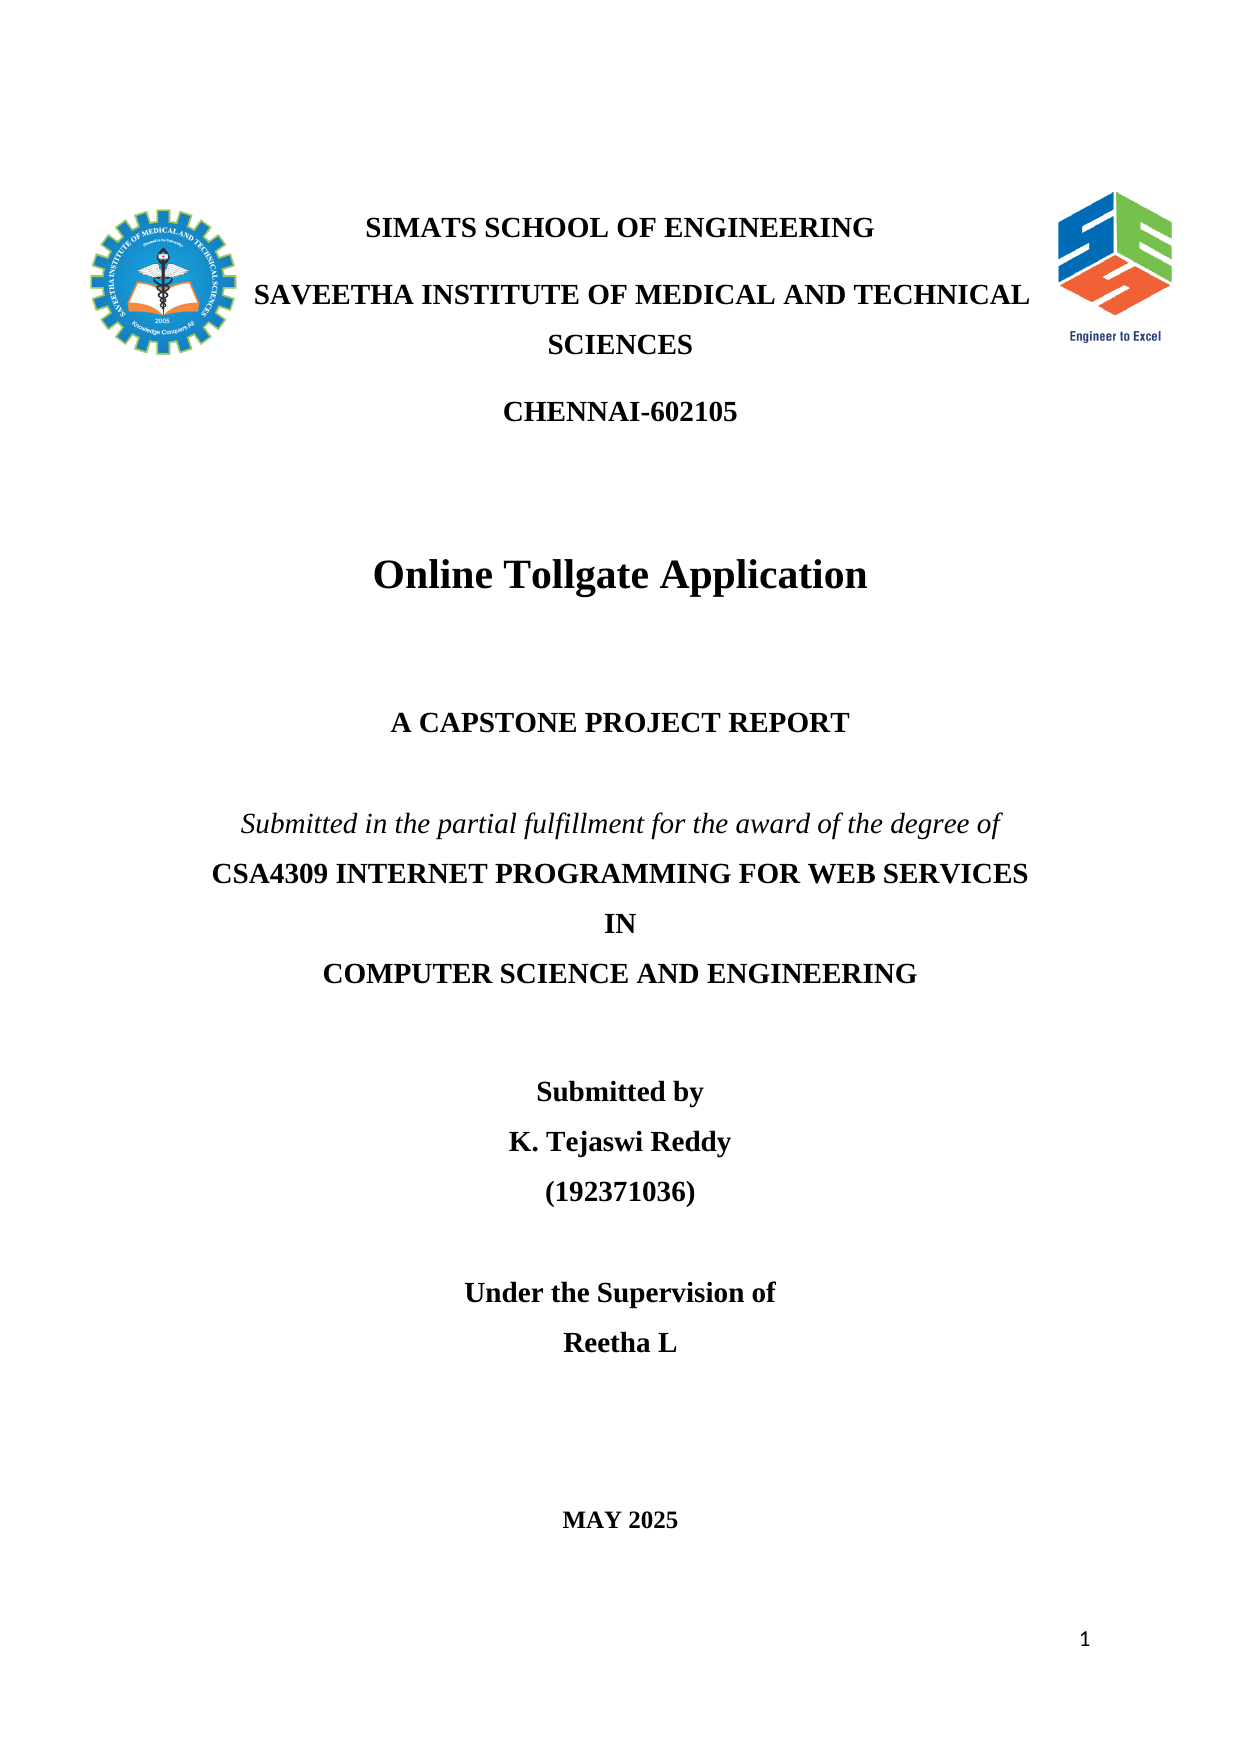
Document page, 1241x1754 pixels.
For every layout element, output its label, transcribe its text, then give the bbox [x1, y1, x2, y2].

picture [87, 207, 238, 356]
text Reetha L [150, 1326, 1090, 1359]
text COMPUTER SCIENCE AND ENGINEERING [150, 957, 1090, 990]
text Submitted in the partial fulfillment for the award of the degree of [150, 806, 1090, 839]
text CSA4309 INTERNET PROGRAMMING FOR WEB SERVICES [150, 856, 1090, 889]
text A CAPSTONE PROJECT REPORT [150, 705, 1090, 739]
picture [1058, 192, 1176, 343]
text MAY 2025 [150, 1505, 1090, 1534]
text SAVEETHA INSTITUTE OF MEDICAL AND TECHNICAL SCIENCES [150, 277, 1090, 361]
text SIMATS SCHOOL OF ENGINEERING [238, 210, 1090, 243]
text Online Tollgate Application [150, 549, 1090, 597]
text K. Tejaswi Reddy [150, 1124, 1090, 1158]
text IN [150, 906, 1090, 940]
text Submitted by [150, 1074, 1090, 1107]
text Under the Supervision of [150, 1275, 1090, 1309]
text (192371036) [150, 1174, 1090, 1208]
text CHENNAI-602105 [150, 394, 1090, 428]
